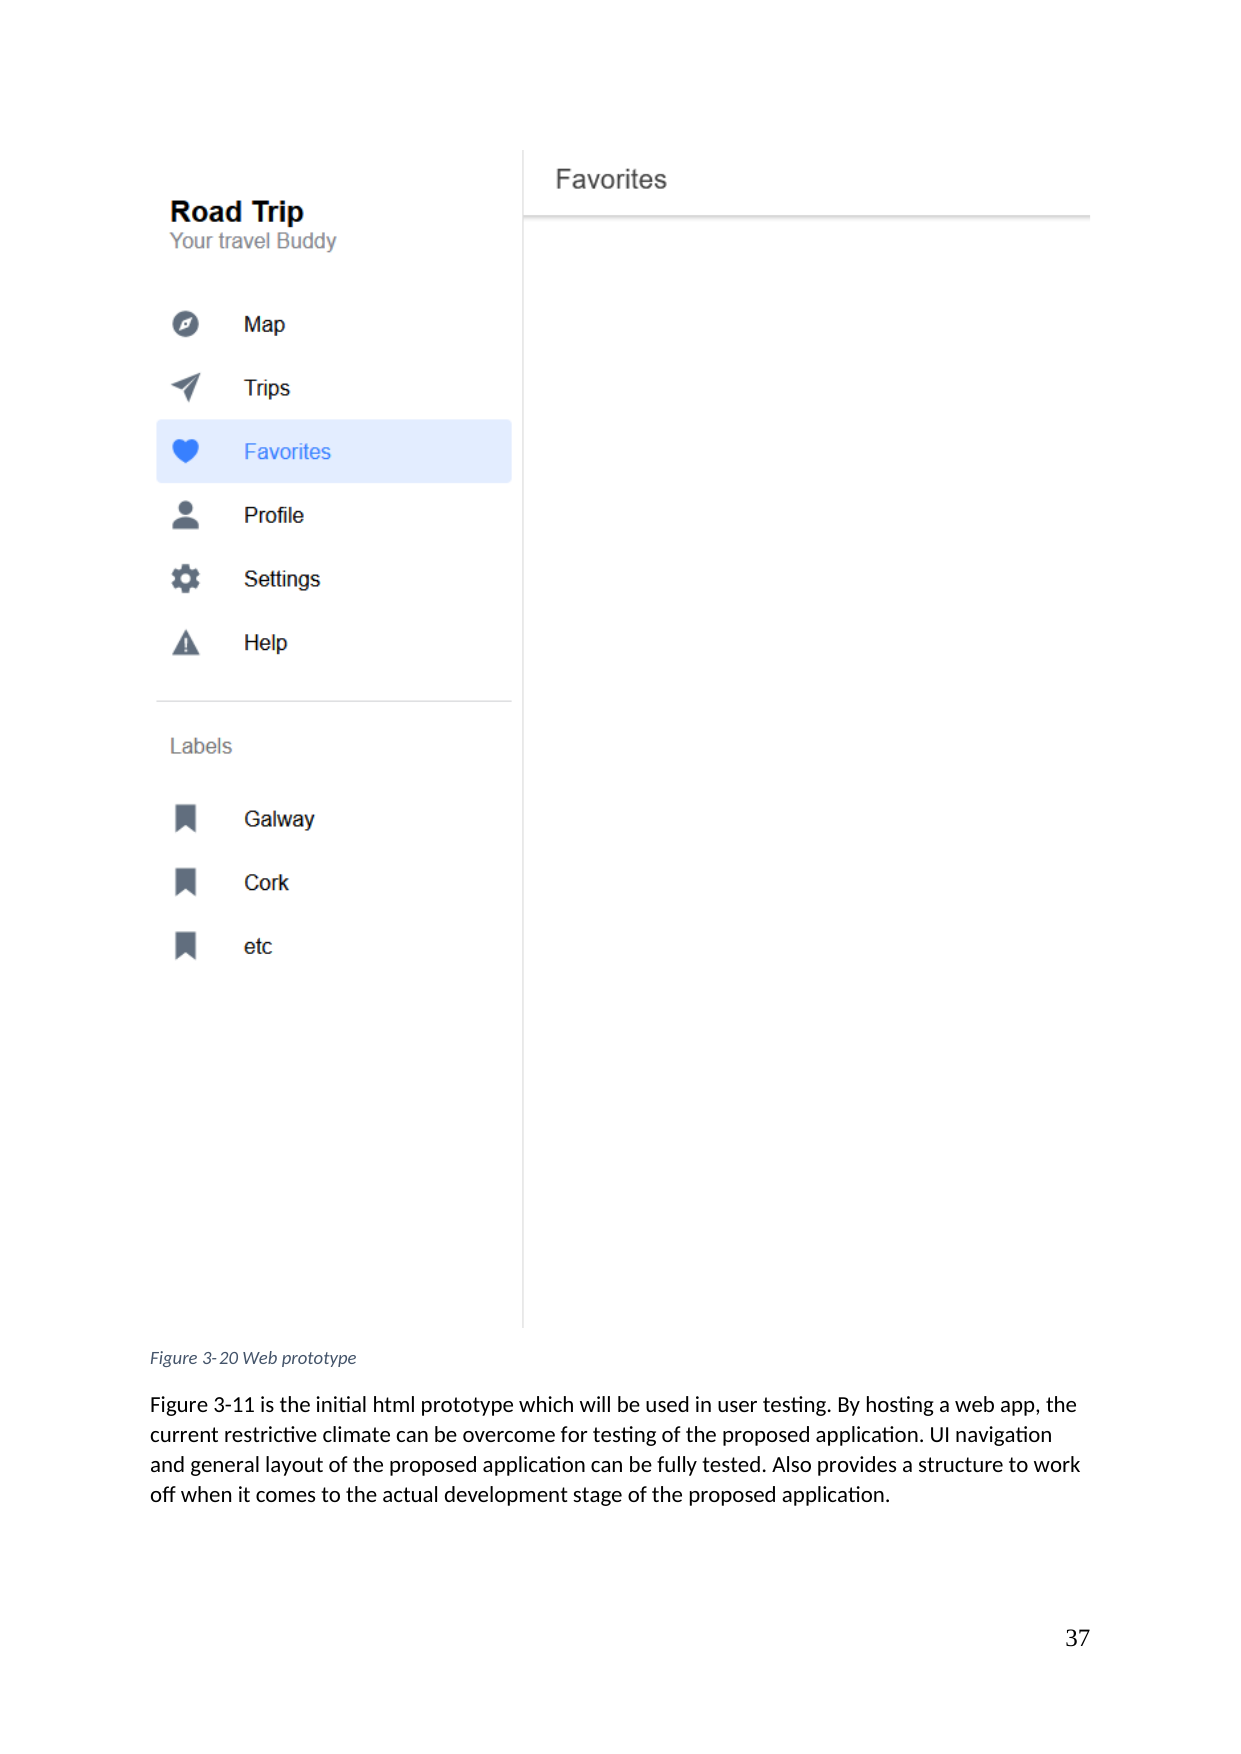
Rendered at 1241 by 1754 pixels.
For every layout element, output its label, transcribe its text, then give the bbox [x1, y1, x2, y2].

text Figure 3-11 is the initial html prototype which will be used in user testing. By hosting a web app, the current restrictive climate can be overcome for testing of the proposed application. UI navigation and general layout of the proposed application can be fully tested. Also provides a structure to work off when it comes to the actual development stage of the proposed application. [150, 1390, 1090, 1508]
picture [150, 150, 1091, 1328]
